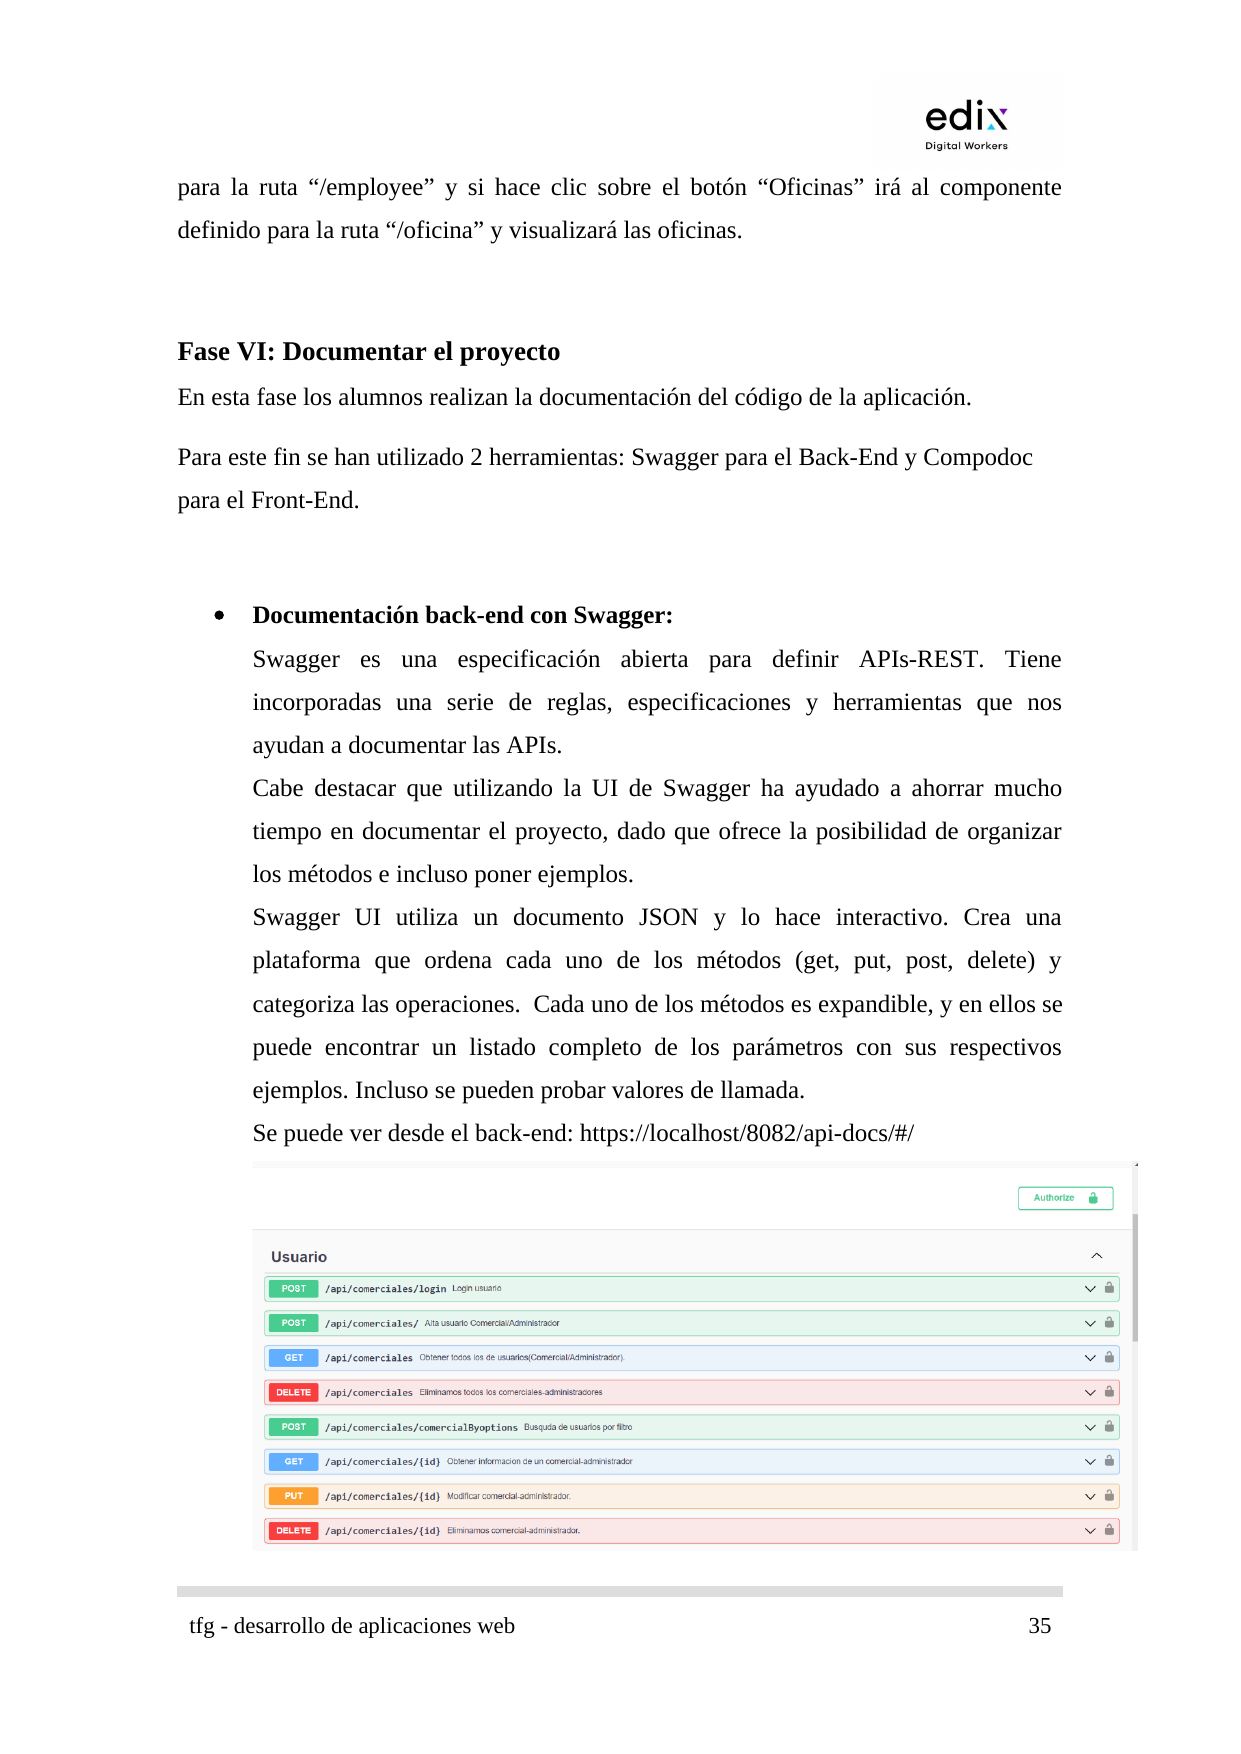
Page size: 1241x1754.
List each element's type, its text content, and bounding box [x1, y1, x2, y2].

list Swagger es una especificación abierta para definir APIs-REST. Tiene incorporadas una serie de reglas, especificaciones y herramientas que nos ayudan a documentar las APIs. [252, 644, 1063, 759]
list Cabe destacar que utilizando la UI de Swagger ha ayudado a ahorrar mucho tiempo en documentar el proyecto, dado que ofrece la posibilidad de organizar los métodos e incluso poner ejemplos. [252, 773, 1063, 888]
subtitle Fase VI: Documentar el proyecto [177, 335, 1063, 366]
list Documentación back-end con Swagger: [215, 601, 1063, 629]
picture [252, 1161, 1138, 1551]
list Swagger UI utiliza un documento JSON y lo hace interactivo. Crea una plataforma que ordena cada uno de los métodos (get, put, post, delete) y categoriza las operaciones. Cada uno de los métodos es expandible, y en ellos se puede encontrar un listado completo de los parámetros con sus respectivos ejemplos. Incluso se pueden probar valores de llamada. [252, 902, 1063, 1104]
text Para este fin se han utilizado 2 herramientas: Swagger para el Back-End y Compodoc para el Front-End. [177, 442, 1063, 513]
picture [874, 73, 1064, 173]
text En esta fase los alumnos realizan la documentación del código de la aplicación. [177, 382, 1063, 411]
list Se puede ver desde el back-end: https://localhost/8082/api-docs/#/ [252, 1118, 1063, 1147]
